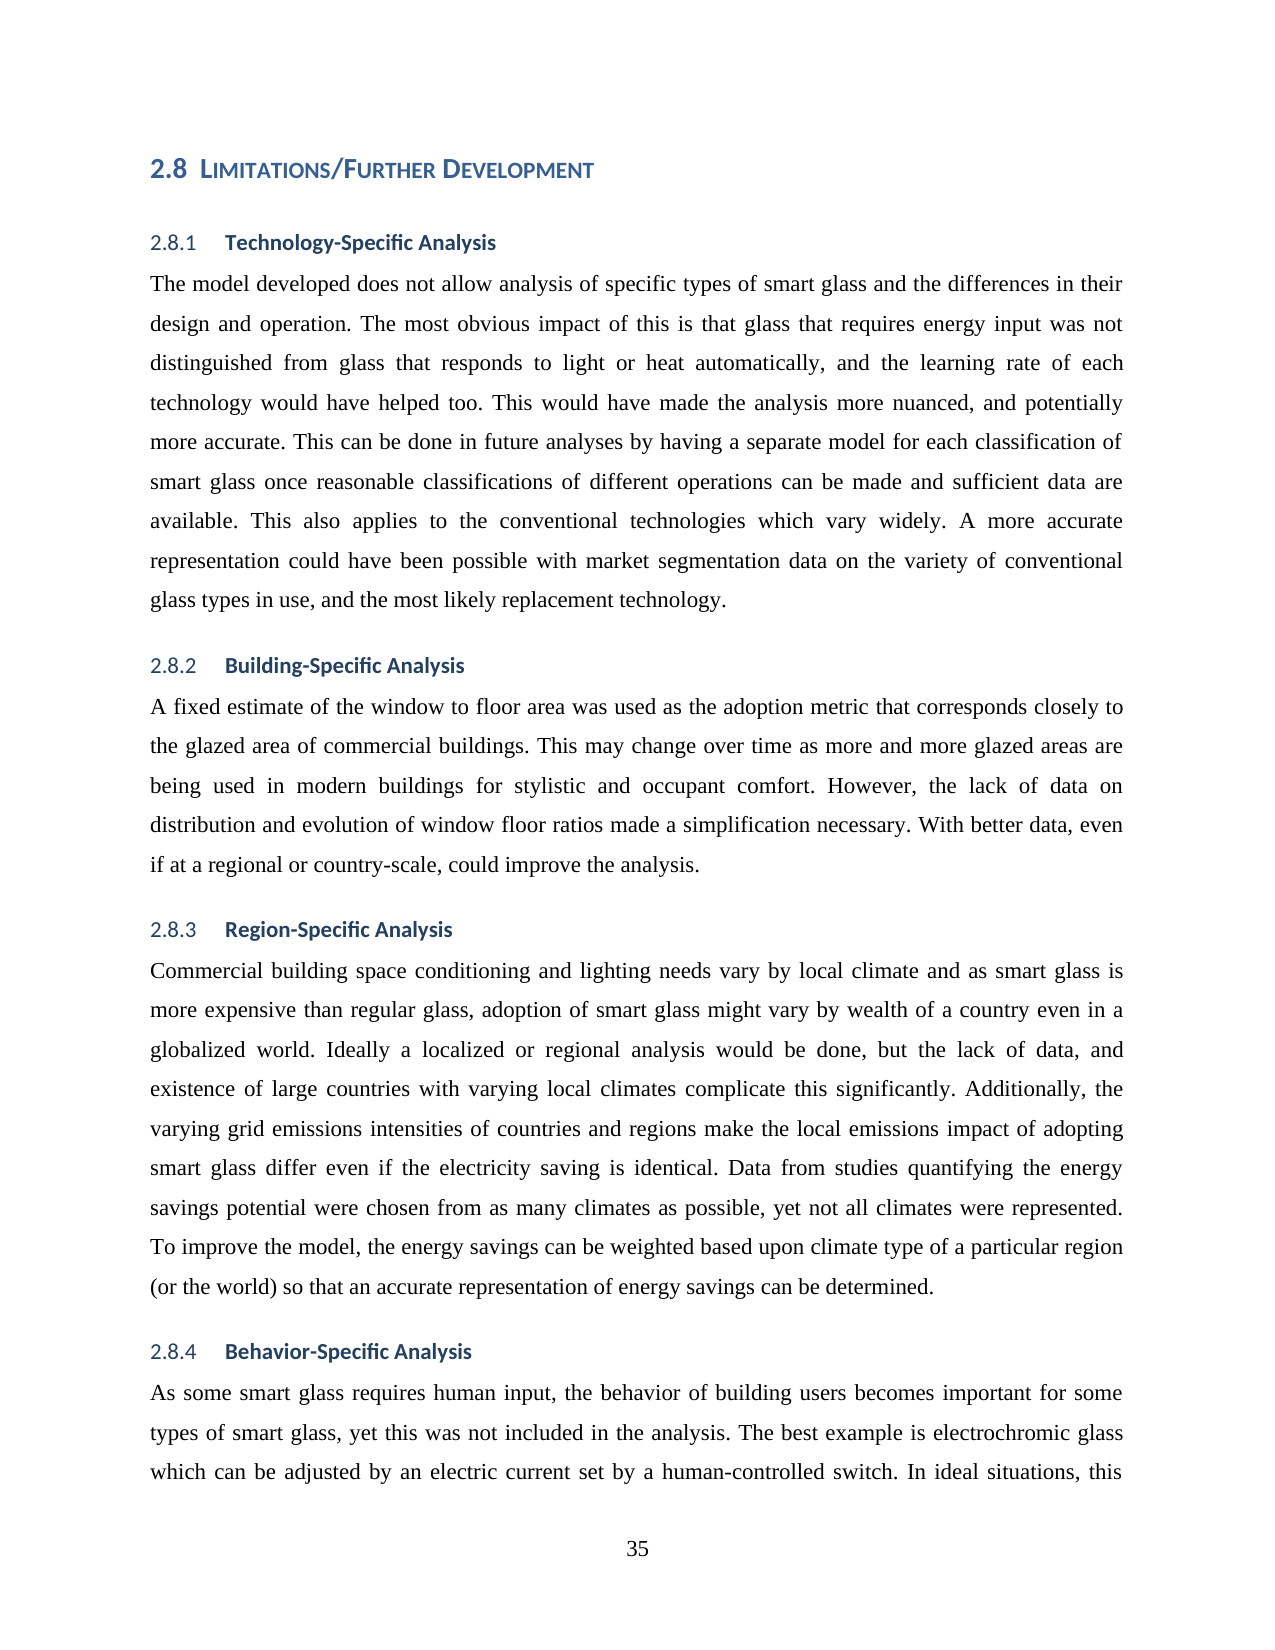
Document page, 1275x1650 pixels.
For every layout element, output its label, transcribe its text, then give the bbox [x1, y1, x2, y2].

subtitle Limitations/Further Development [150, 150, 1125, 186]
subtitle Region-Specific Analysis [150, 915, 1125, 943]
subtitle Technology-Specific Analysis [150, 228, 1125, 256]
text The model developed does not allow analysis of specific types of smart glass and the differences in their design and operation. The most obvious impact of this is that glass that requires energy input was not distinguished from glass that responds to light or heat automatically, and the learning rate of each technology would have helped too. This would have made the analysis more nuanced, and potentially more accurate. This can be done in future analyses by having a separate model for each classification of smart glass once reasonable classifications of different operations can be made and sufficient data are available. This also applies to the conventional technologies which vary widely. A more accurate representation could have been possible with market segmentation data on the variety of conventional glass types in use, and the most likely replacement technology. [150, 270, 1125, 613]
subtitle Behavior-Specific Analysis [150, 1337, 1125, 1365]
text A fixed estimate of the window to floor area was used as the adoption metric that corresponds closely to the glazed area of commercial buildings. This may change over time as more and more glazed areas are being used in modern buildings for stylistic and occupant comfort. However, the lack of data on distribution and evolution of window floor ratios made a simplification necessary. With better data, even if at a regional or country-scale, could improve the analysis. [150, 693, 1125, 877]
subtitle Building-Specific Analysis [150, 651, 1125, 679]
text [150, 1379, 1125, 1485]
text Commercial building space conditioning and lighting needs vary by local climate and as smart glass is more expensive than regular glass, adoption of smart glass might vary by wealth of a country even in a globalized world. Ideally a localized or regional analysis would be done, but the lack of data, and existence of large countries with varying local climates complicate this significantly. Additionally, the varying grid emissions intensities of countries and regions make the local emissions impact of adopting smart glass differ even if the electricity saving is identical. Data from studies quantifying the energy savings potential were chosen from as many climates as possible, yet not all climates were represented. To improve the model, the energy savings can be weighted based upon climate type of a particular region (or the world) so that an accurate representation of energy savings can be determined. [150, 957, 1125, 1299]
